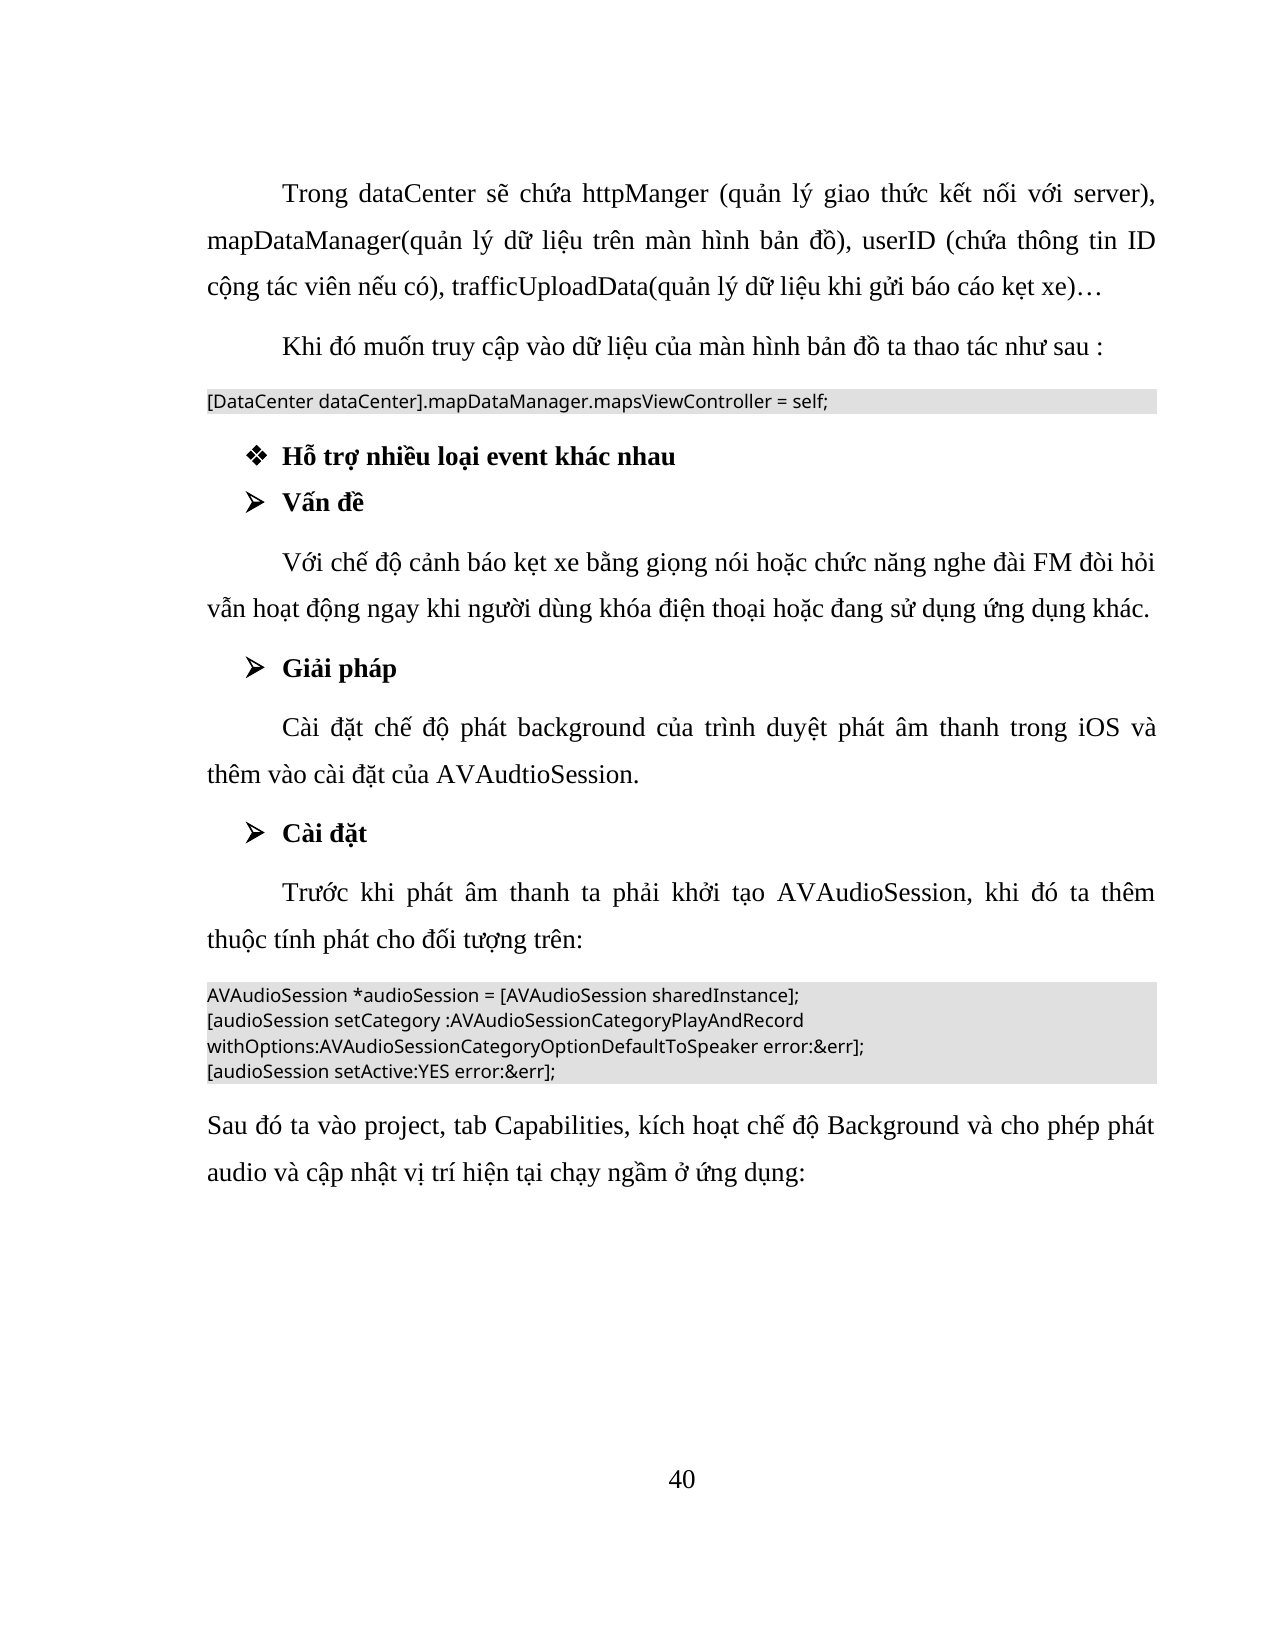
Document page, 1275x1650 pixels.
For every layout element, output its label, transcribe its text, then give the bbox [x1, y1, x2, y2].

text [audioSession setActive:YES error:&err]; [207, 1059, 1157, 1084]
text Với chế độ cảnh báo kẹt xe bằng giọng nói hoặc chức năng nghe đài FM đòi hỏi vẫn hoạt động ngay khi người dùng khóa điện thoại hoặc đang sử dụng ứng dụng khác. [207, 546, 1157, 624]
text Trước khi phát âm thanh ta phải khởi tạo AVAudioSession, khi đó ta thêm thuộc tính phát cho đối tượng trên: [207, 876, 1157, 954]
text Khi đó muốn truy cập vào dữ liệu của màn hình bản đồ ta thao tác như sau : [207, 330, 1157, 361]
text Trong dataCenter sẽ chứa httpManger (quản lý giao thức kết nối với server), mapDataManager(quản lý dữ liệu trên màn hình bản đồ), userID (chứa thông tin ID cộng tác viên nếu có), trafficUploadData(quản lý dữ liệu khi gửi báo cáo kẹt xe)… [207, 177, 1157, 302]
text [audioSession setCategory :AVAudioSessionCategoryPlayAndRecord withOptions:AVAudioSessionCategoryOptionDefaultToSpeaker error:&err]; [207, 1008, 1157, 1059]
text Sau đó ta vào project, tab Capabilities, kích hoạt chế độ Background và cho phép phát audio và cập nhật vị trí hiện tại chạy ngầm ở ứng dụng: [207, 1109, 1157, 1187]
list Vấn đề [244, 486, 1157, 518]
list Hỗ trợ nhiều loại event khác nhau [244, 439, 1157, 471]
list Giải pháp [244, 652, 1157, 683]
text AVAudioSession *audioSession = [AVAudioSession sharedInstance]; [207, 982, 1157, 1008]
text [DataCenter dataCenter].mapDataManager.mapsViewController = self; [207, 389, 1157, 414]
text Cài đặt chế độ phát background của trình duyệt phát âm thanh trong iOS và thêm vào cài đặt của AVAudtioSession. [207, 711, 1157, 789]
list Cài đặt [244, 817, 1157, 848]
